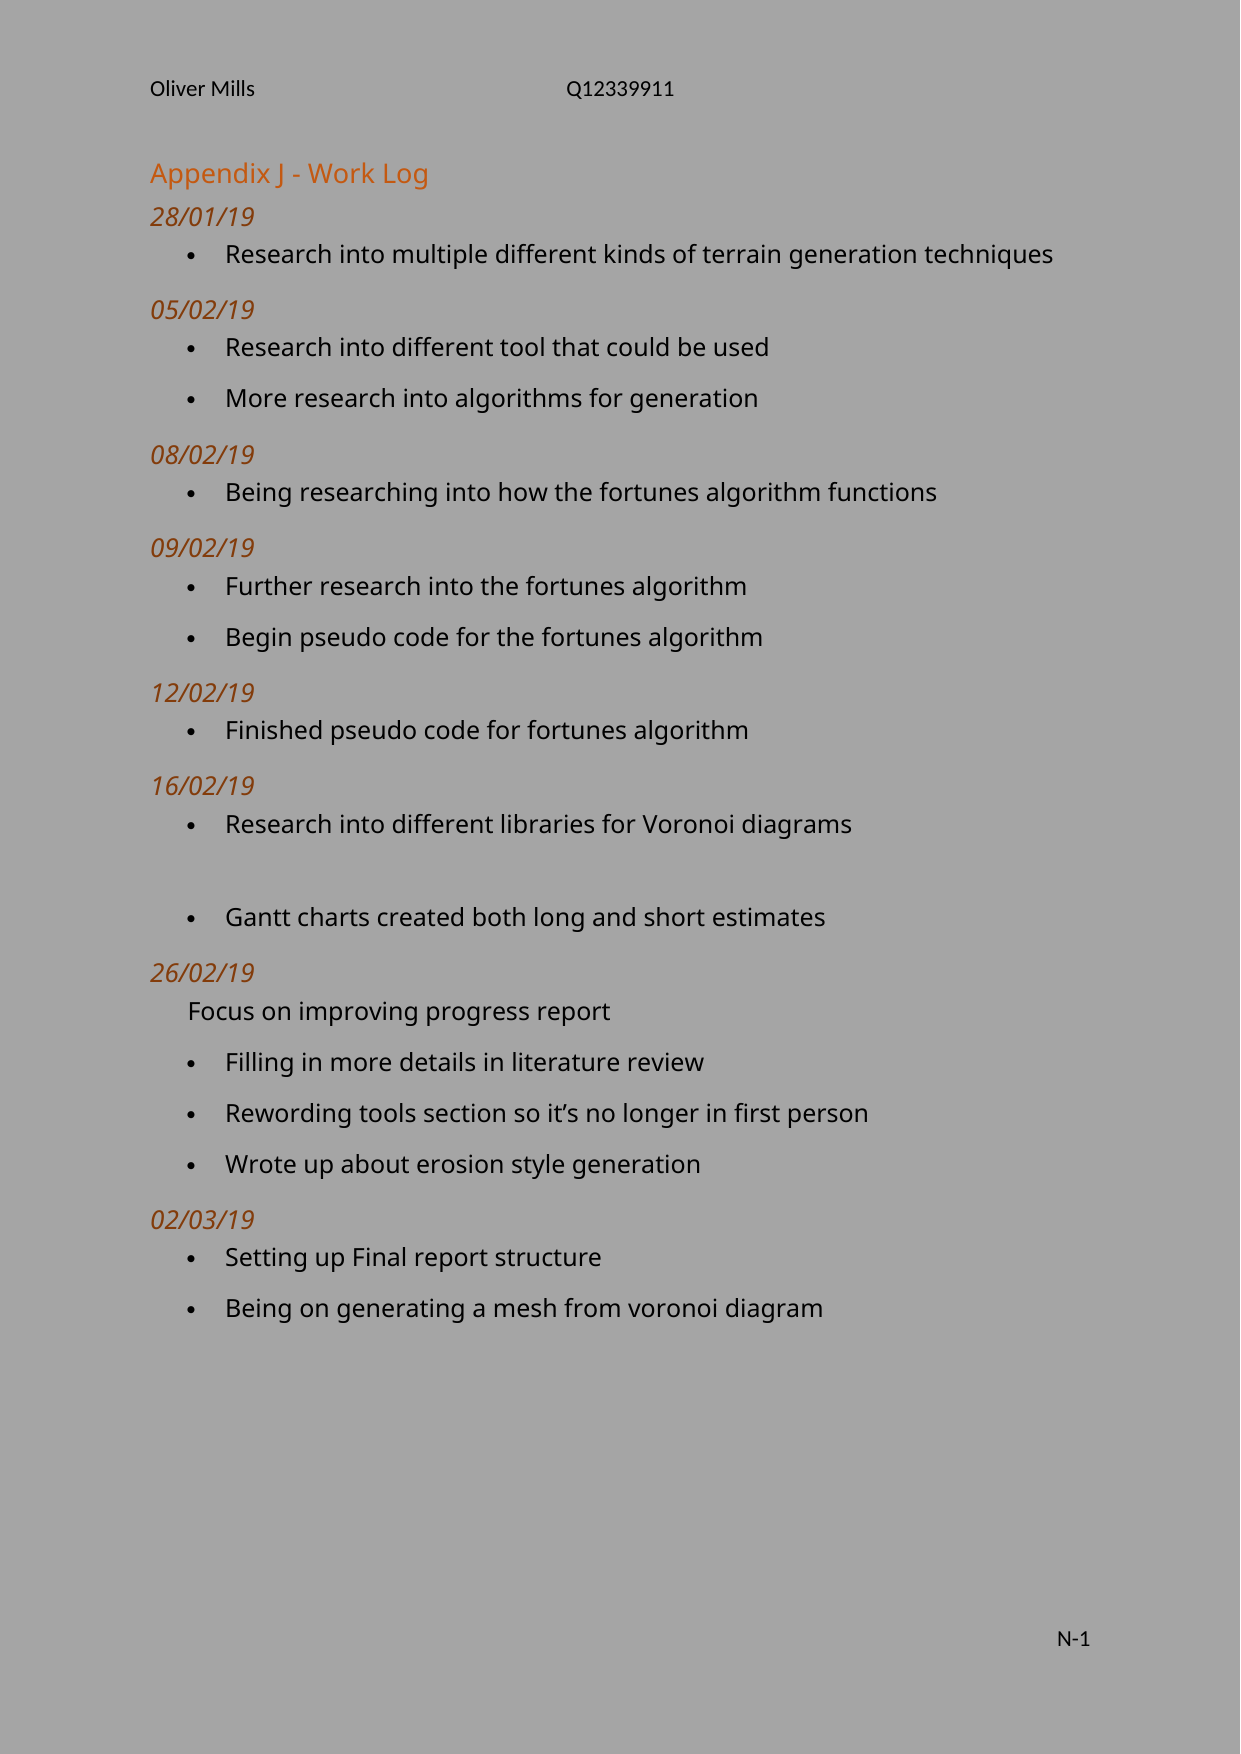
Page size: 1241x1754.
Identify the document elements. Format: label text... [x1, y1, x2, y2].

list Further research into the fortunes algorithm [187, 568, 1090, 602]
subtitle 16/02/19 [150, 768, 1090, 803]
subtitle 05/02/19 [150, 292, 1090, 327]
list Finished pseudo code for fortunes algorithm [187, 713, 1090, 747]
list Research into different libraries for Voronoi diagrams [187, 806, 1090, 840]
subtitle 02/03/19 [150, 1202, 1090, 1237]
subtitle 12/02/19 [150, 674, 1090, 710]
list Rewording tools section so it’s no longer in first person [187, 1095, 1090, 1129]
subtitle 09/02/19 [150, 530, 1090, 565]
list Filling in more details in literature review [187, 1044, 1090, 1078]
list Wrote up about erosion style generation [187, 1146, 1090, 1181]
list Being researching into how the fortunes algorithm functions [187, 474, 1090, 509]
subtitle 26/02/19 [150, 955, 1090, 991]
subtitle 08/02/19 [150, 436, 1090, 472]
list More research into algorithms for generation [187, 381, 1090, 415]
list Research into different tool that could be used [187, 330, 1090, 364]
list Begin pseudo code for the fortunes algorithm [187, 619, 1090, 653]
list Gantt charts created both long and short estimates [187, 900, 1090, 934]
subtitle 28/01/19 [150, 198, 1090, 234]
text Focus on improving progress report [187, 993, 1090, 1027]
list Research into multiple different kinds of terrain generation techniques [187, 236, 1090, 271]
list Being on generating a mesh from voronoi diagram [187, 1291, 1090, 1325]
subtitle Appendix J - Work Log [150, 154, 1090, 191]
list Setting up Final report structure [187, 1240, 1090, 1274]
